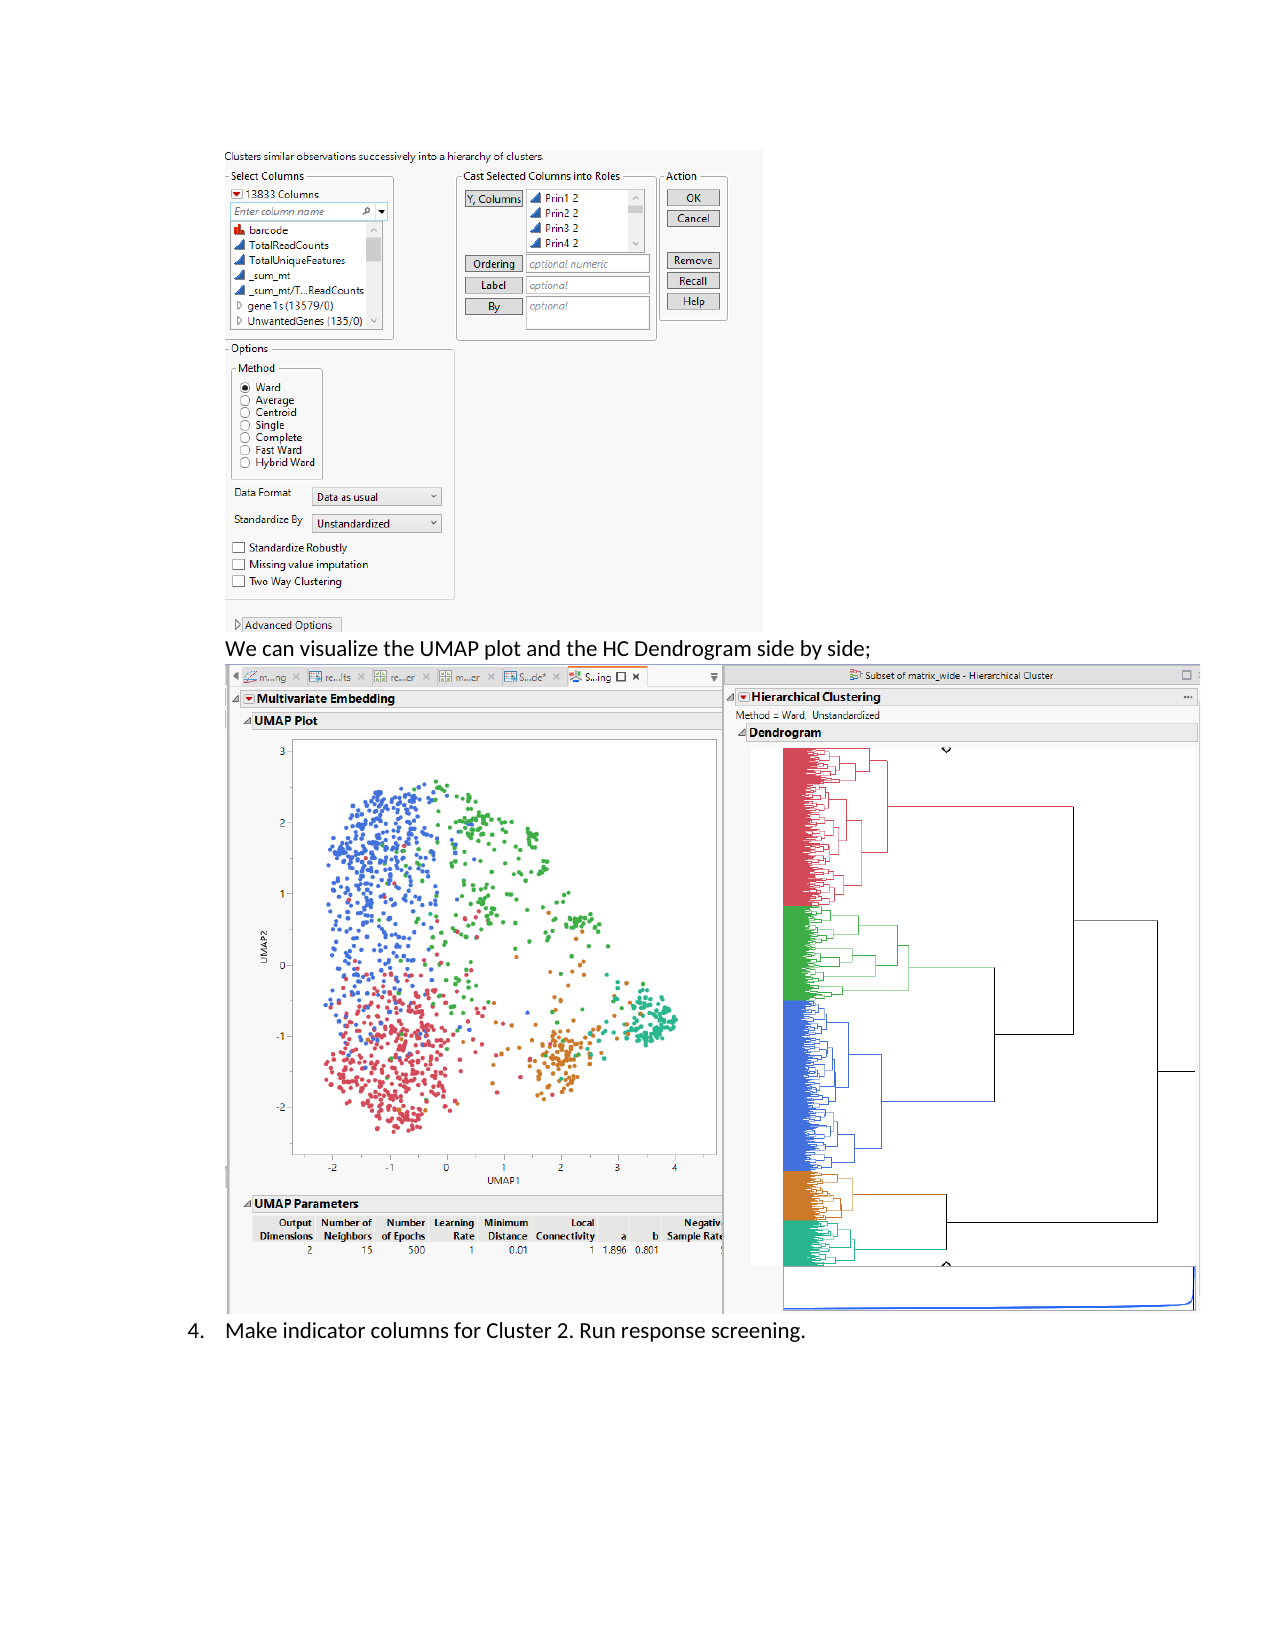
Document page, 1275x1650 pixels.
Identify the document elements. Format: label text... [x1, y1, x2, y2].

picture [225, 664, 1200, 1314]
picture [225, 150, 764, 632]
list Make indicator columns for Cluster 2. Run response screening. [187, 1316, 1125, 1344]
list We can visualize the UMAP plot and the HC Dendrogram side by side; [225, 634, 1125, 662]
